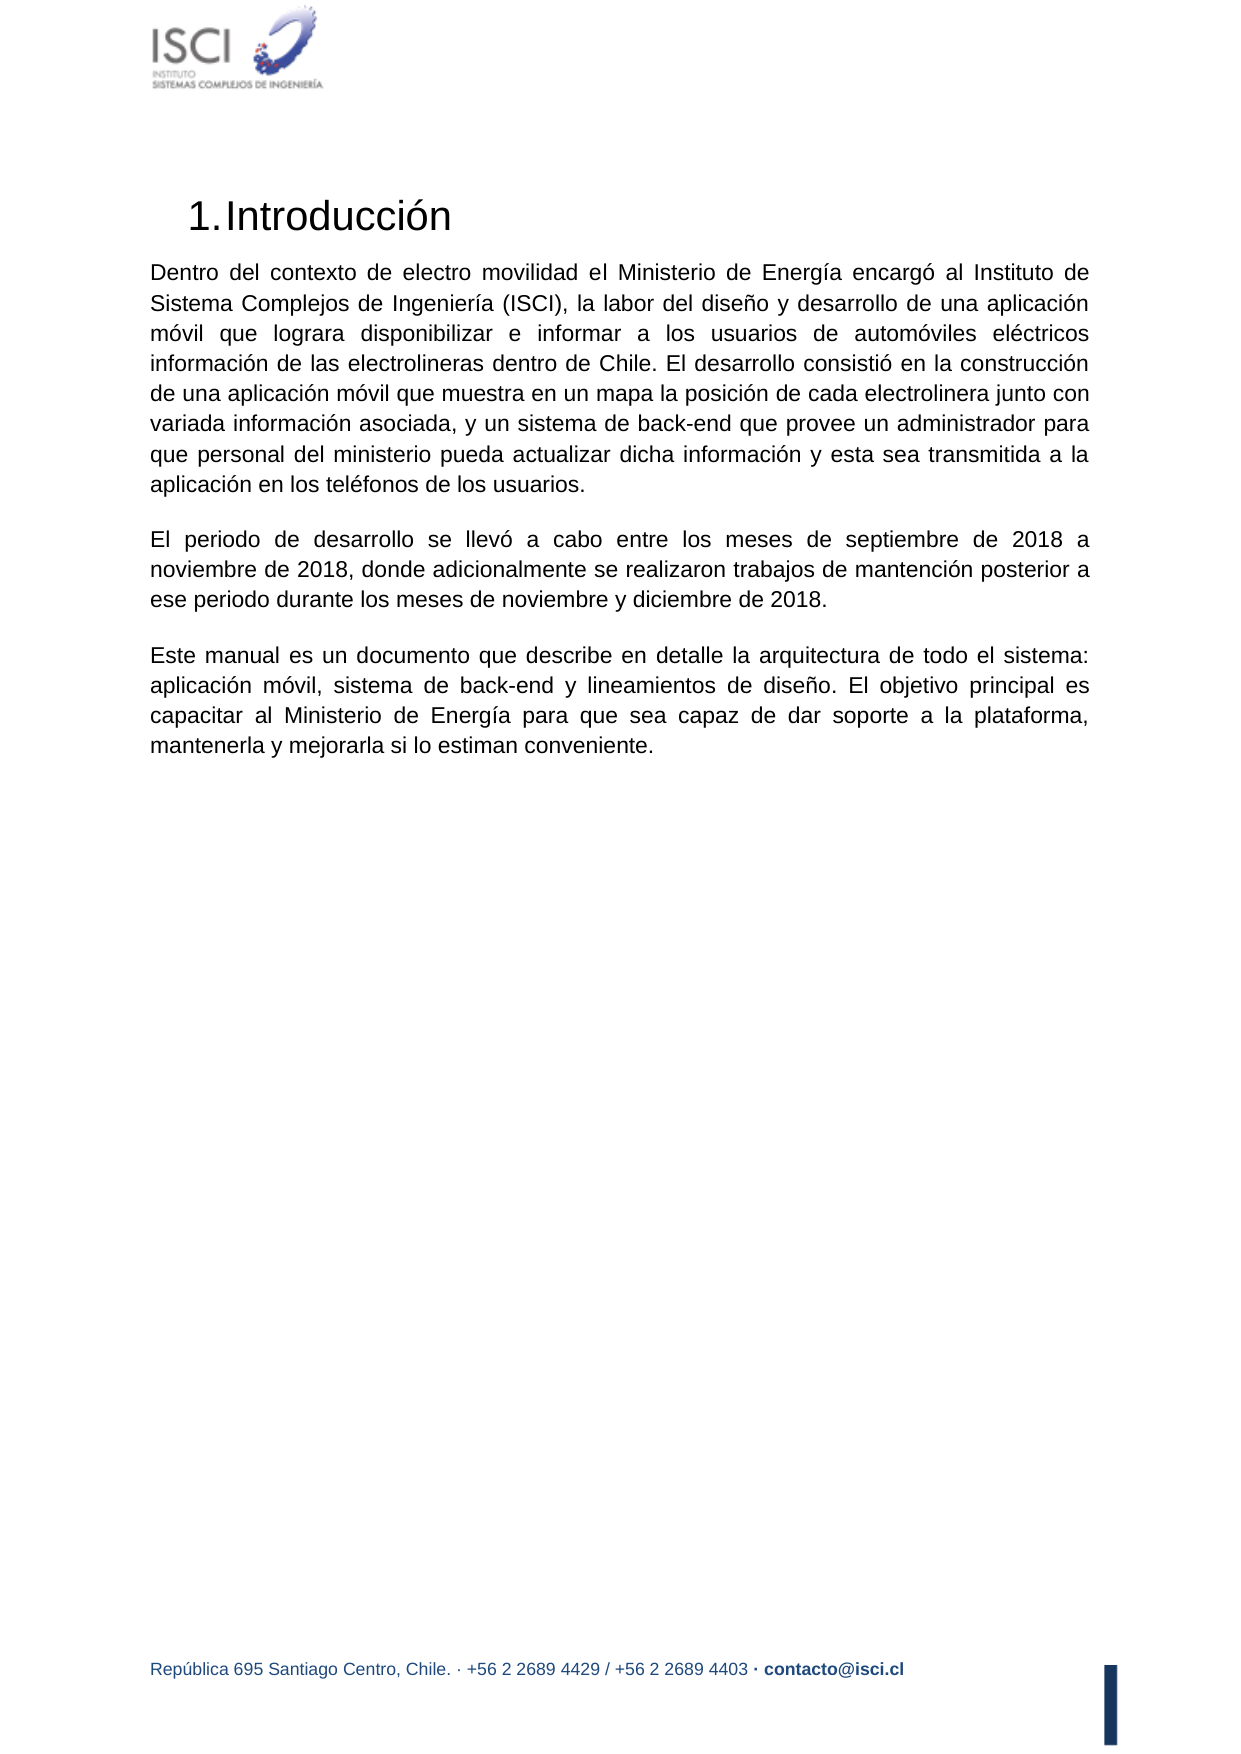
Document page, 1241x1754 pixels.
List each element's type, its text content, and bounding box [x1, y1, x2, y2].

text El periodo de desarrollo se llevó a cabo entre los meses de septiembre de 2018 a noviembre de 2018, donde adicionalmente se realizaron trabajos de mantención posterior a ese periodo durante los meses de noviembre y diciembre de 2018. [150, 526, 1090, 613]
text Dentro del contexto de electro movilidad el Ministerio de Energía encargó al Instituto de Sistema Complejos de Ingeniería (ISCI), la labor del diseño y desarrollo de una aplicación móvil que lograra disponibilizar e informar a los usuarios de automóviles eléctricos información de las electrolineras dentro de Chile. El desarrollo consistió en la construcción de una aplicación móvil que muestra en un mapa la posición de cada electrolinera junto con variada información asociada, y un sistema de back-end que provee un administrador para que personal del ministerio pueda actualizar dicha información y esta sea transmitida a la aplicación en los teléfonos de los usuarios. [150, 259, 1090, 497]
picture [1103, 1665, 1119, 1747]
picture [150, 0, 325, 95]
text Este manual es un documento que describe en detalle la arquitectura de todo el sistema: aplicación móvil, sistema de back-end y lineamientos de diseño. El objetivo principal es capacitar al Ministerio de Energía para que sea capaz de dar soporte a la plataforma, mantenerla y mejorarla si lo estiman conveniente. [150, 642, 1090, 758]
subtitle Introducción [187, 192, 1090, 239]
